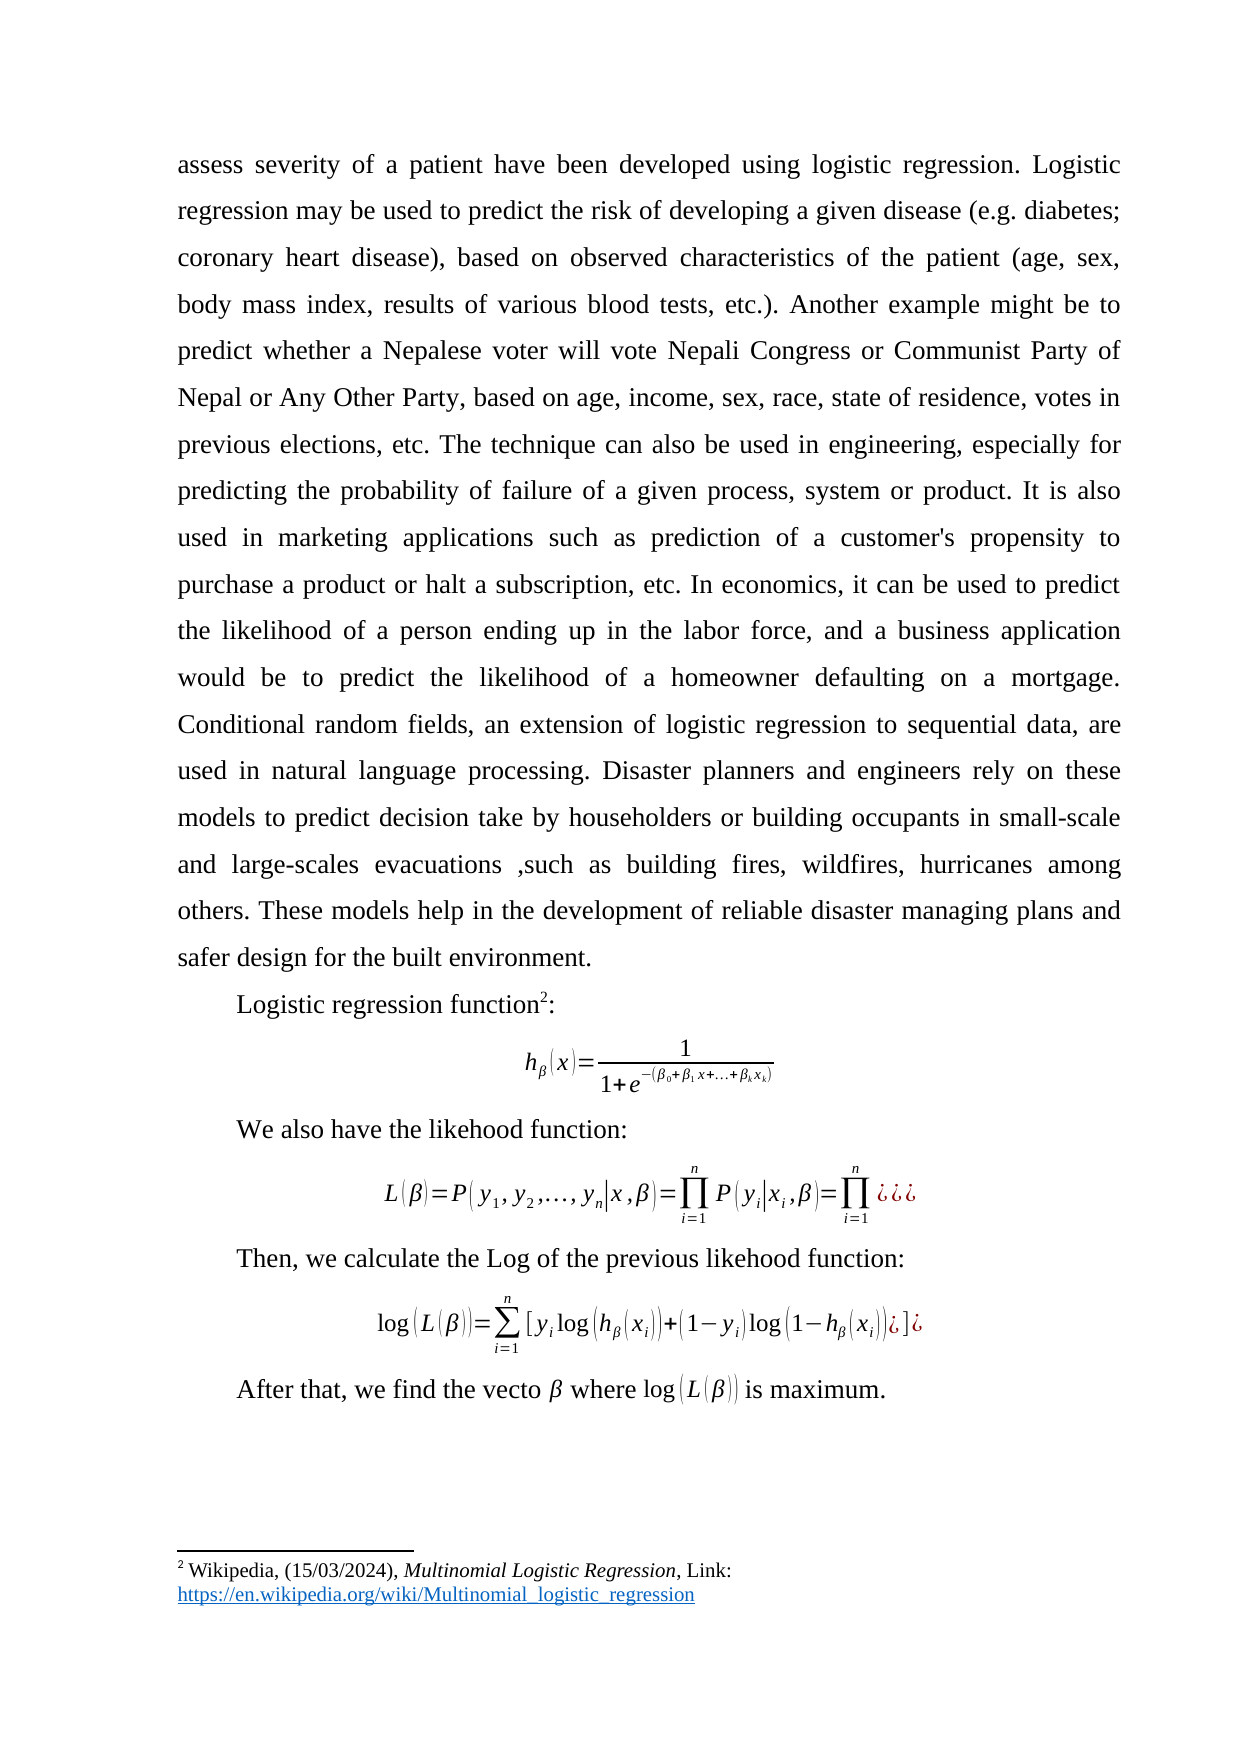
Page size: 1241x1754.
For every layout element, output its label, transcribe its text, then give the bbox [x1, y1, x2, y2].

text We also have the likehood function: [177, 1113, 1122, 1144]
text Logistic regression function: [177, 988, 1122, 1019]
text Then, we calculate the Log of the previous likehood function: [177, 1243, 1122, 1274]
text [177, 148, 1122, 972]
text After that, we find the vecto where is maximum. [177, 1372, 1122, 1406]
